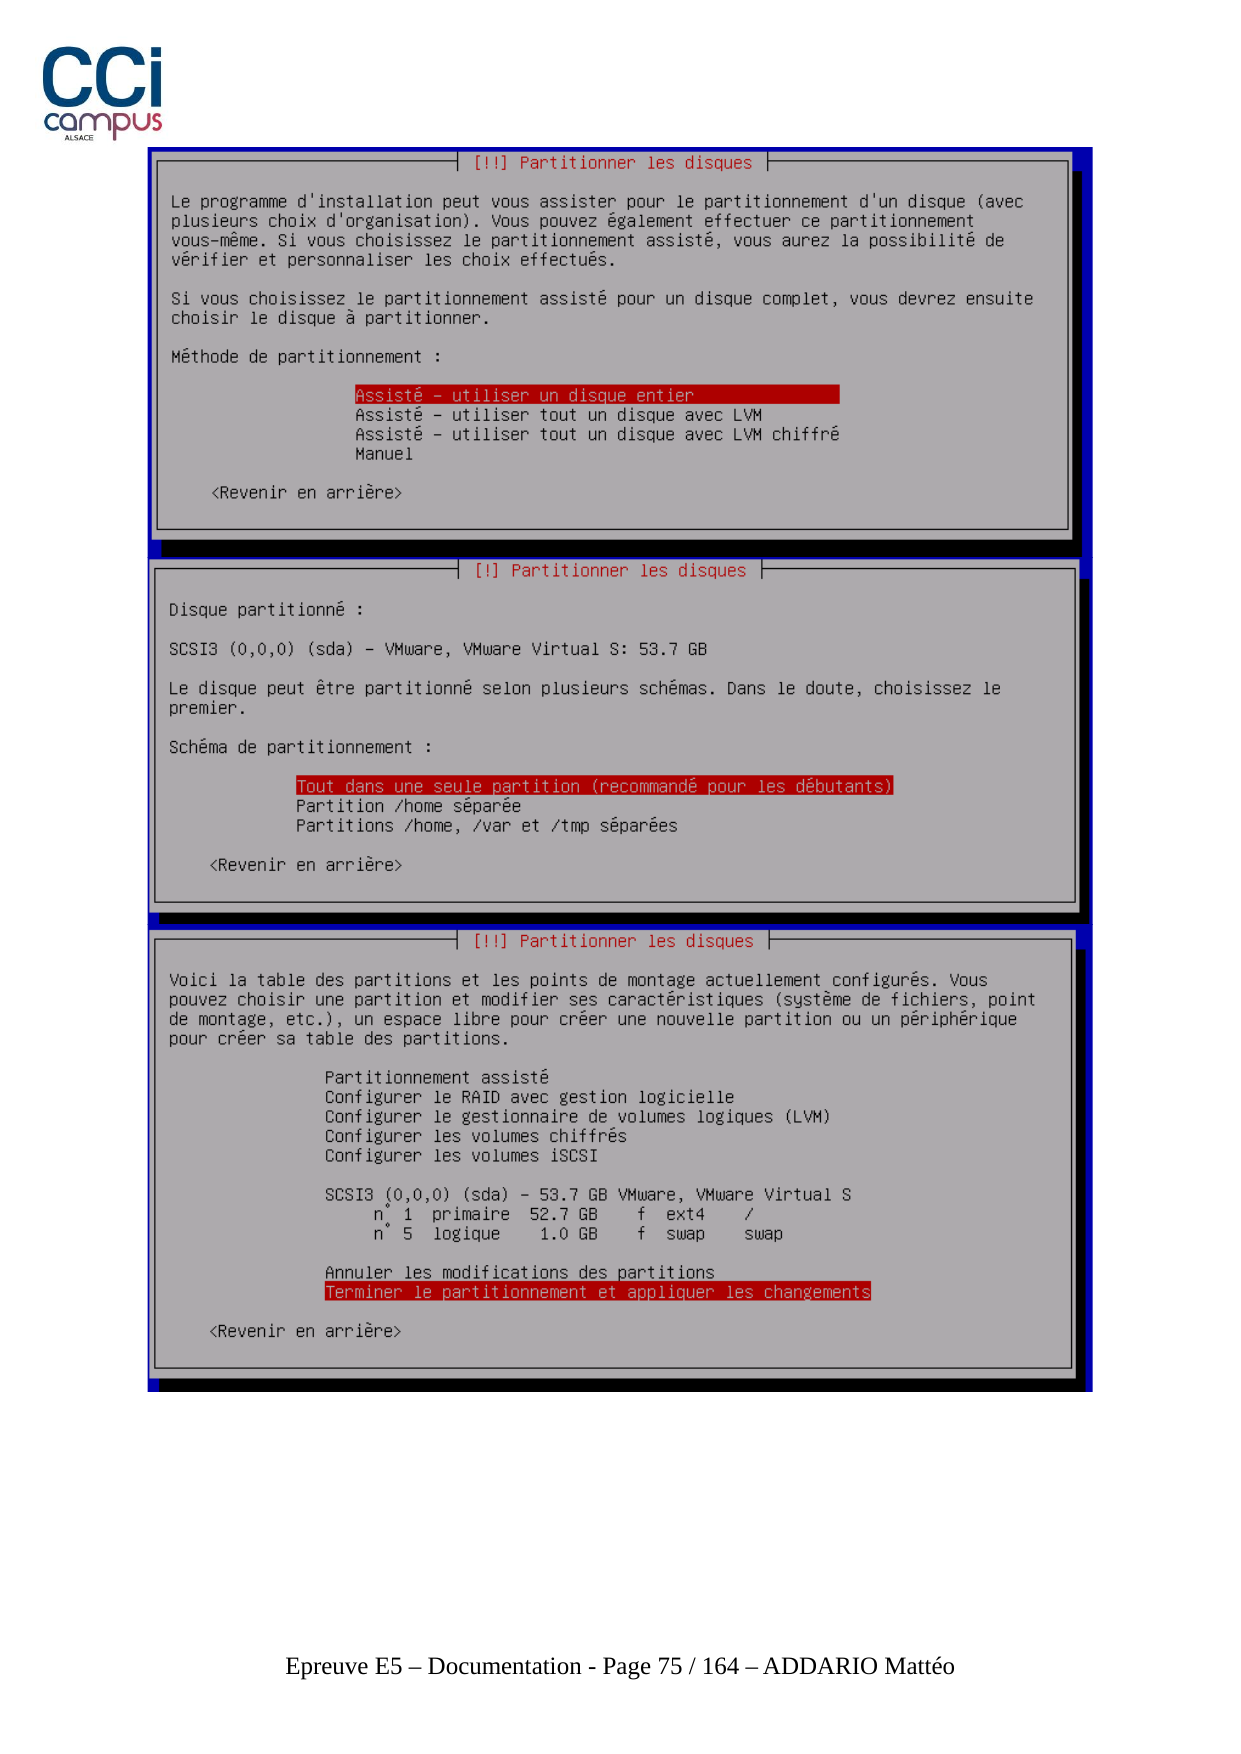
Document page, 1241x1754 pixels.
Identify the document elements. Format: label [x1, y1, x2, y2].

picture [35, 26, 1093, 1392]
